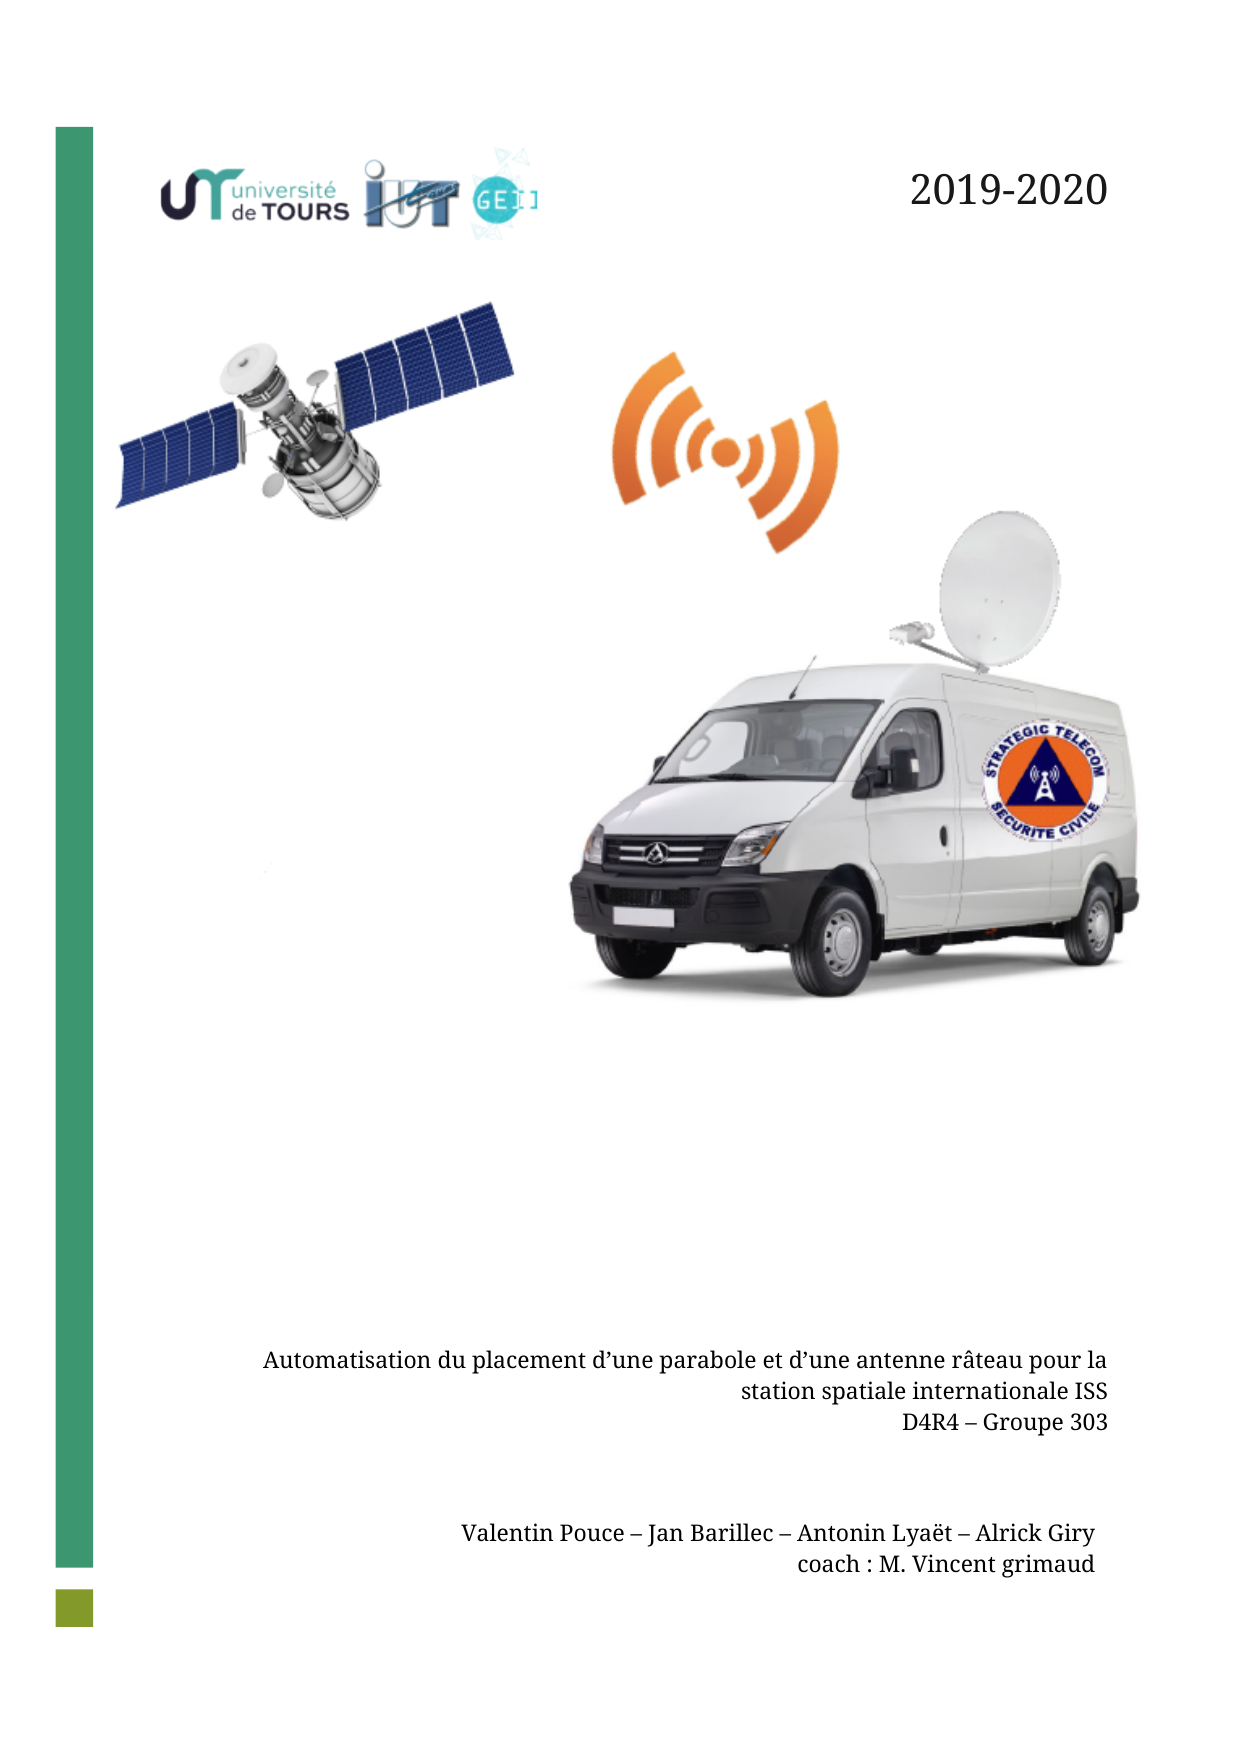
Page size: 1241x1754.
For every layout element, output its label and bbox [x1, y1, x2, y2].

picture [94, 247, 1241, 1298]
picture [160, 147, 538, 240]
